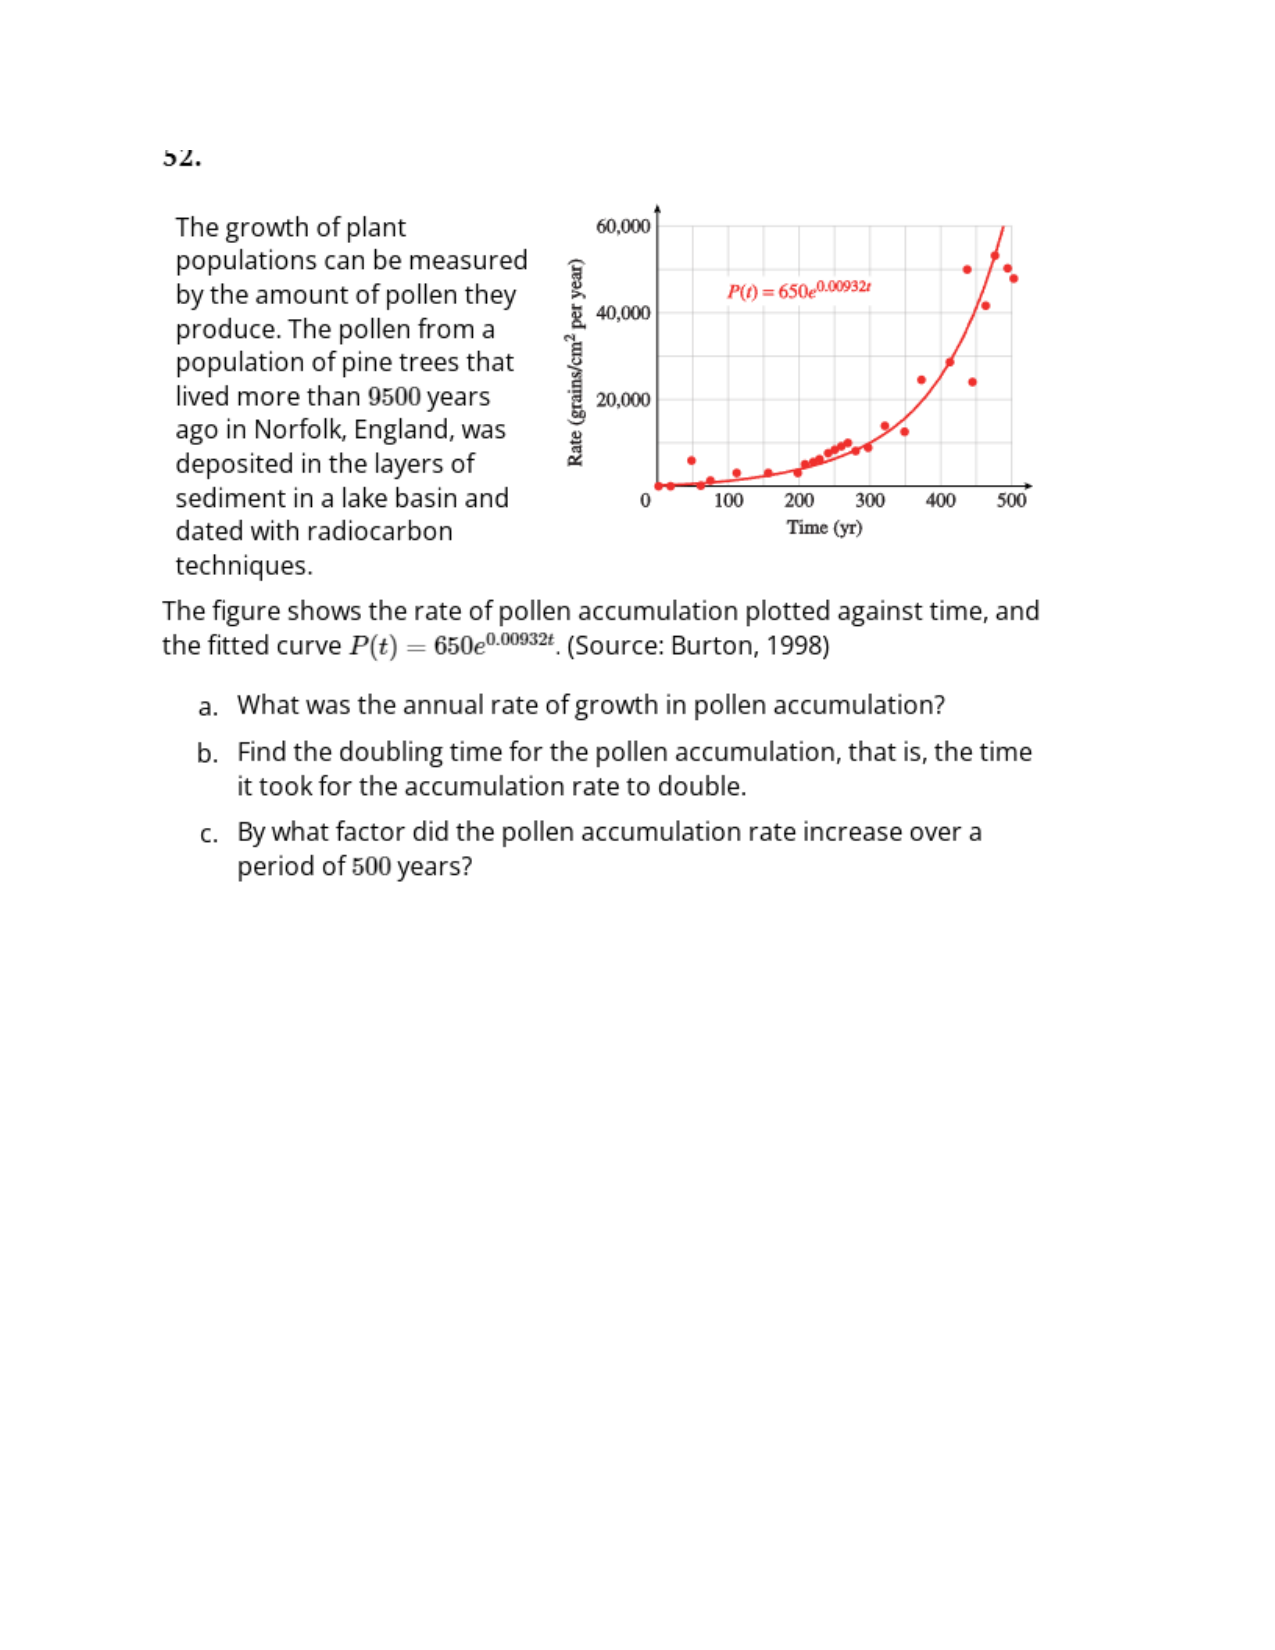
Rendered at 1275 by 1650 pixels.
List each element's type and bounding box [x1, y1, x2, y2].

picture [150, 150, 1058, 899]
